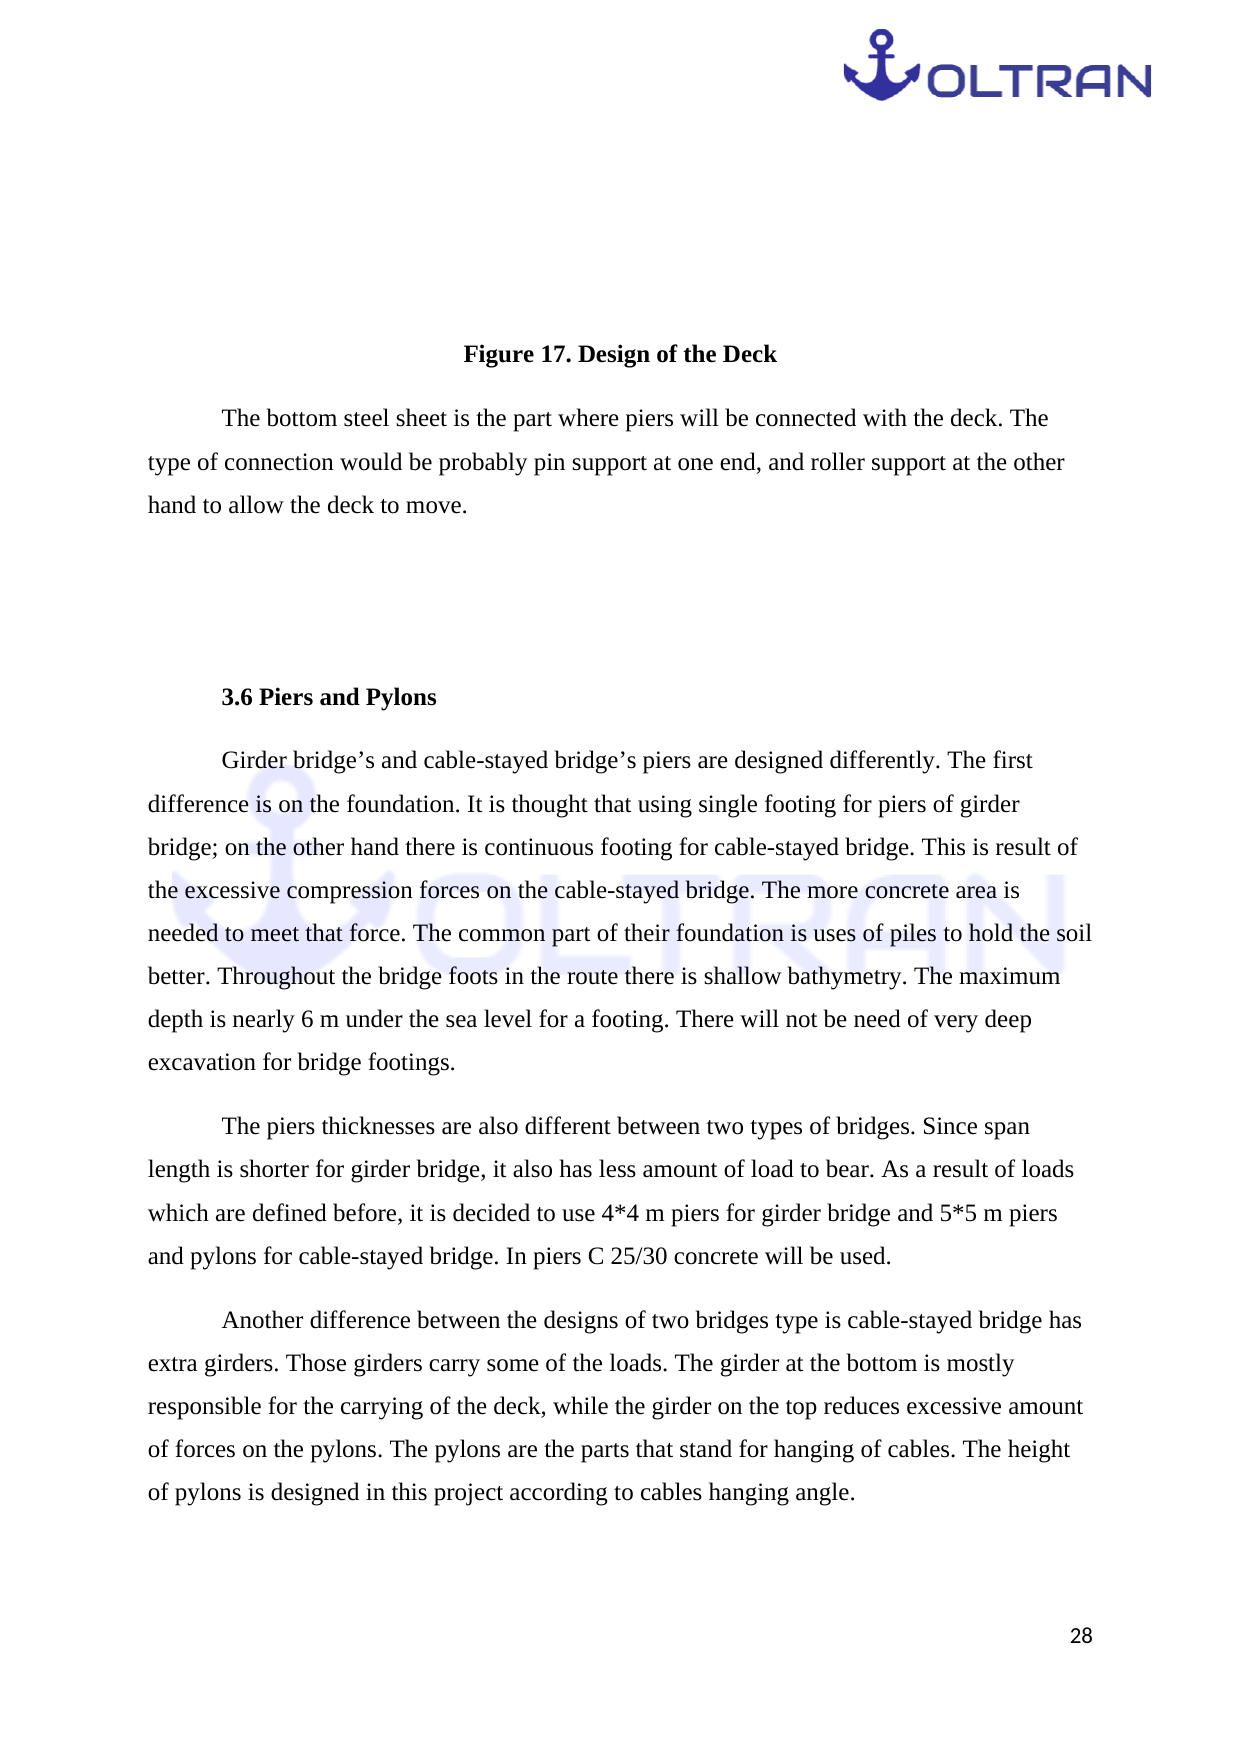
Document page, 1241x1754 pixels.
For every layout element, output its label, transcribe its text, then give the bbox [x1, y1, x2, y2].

text 3.6 Piers and Pylons [148, 682, 1093, 710]
text Another difference between the designs of two bridges type is cable-stayed bridge has extra girders. Those girders carry some of the loads. The girder at the bottom is mostly responsible for the carrying of the deck, while the girder on the top reduces excessive amount of forces on the pylons. The pylons are the parts that stand for hanging of cables. The height of pylons is designed in this project according to cables hanging angle. [148, 1305, 1093, 1506]
text The bottom steel sheet is the part where piers will be connected with the deck. The type of connection would be probably pin support at one end, and roller support at the other hand to allow the deck to move. [148, 403, 1093, 518]
text The piers thicknesses are also different between two types of bridges. Since span length is shorter for girder bridge, it also has less amount of load to bear. As a result of loads which are defined before, it is decided to use 4*4 m piers for girder bridge and 5*5 m piers and pylons for cable-stayed bridge. In piers C 25/30 concrete will be used. [148, 1111, 1093, 1269]
text Girder bridge’s and cable-stayed bridge’s piers are designed differently. The first difference is on the foundation. It is thought that using single footing for piers of girder bridge; on the other hand there is continuous footing for cable-stayed bridge. This is result of the excessive compression forces on the cable-stayed bridge. The more concrete area is needed to meet that force. The common part of their foundation is uses of piles to hold the soil better. Throughout the bridge foots in the route there is shallow bathymetry. The maximum depth is nearly 6 m under the sea level for a footing. There will not be need of very deep excavation for bridge footings. [148, 746, 1093, 1076]
picture [843, 29, 1152, 101]
text Figure 17. Design of the Deck [148, 339, 1093, 368]
